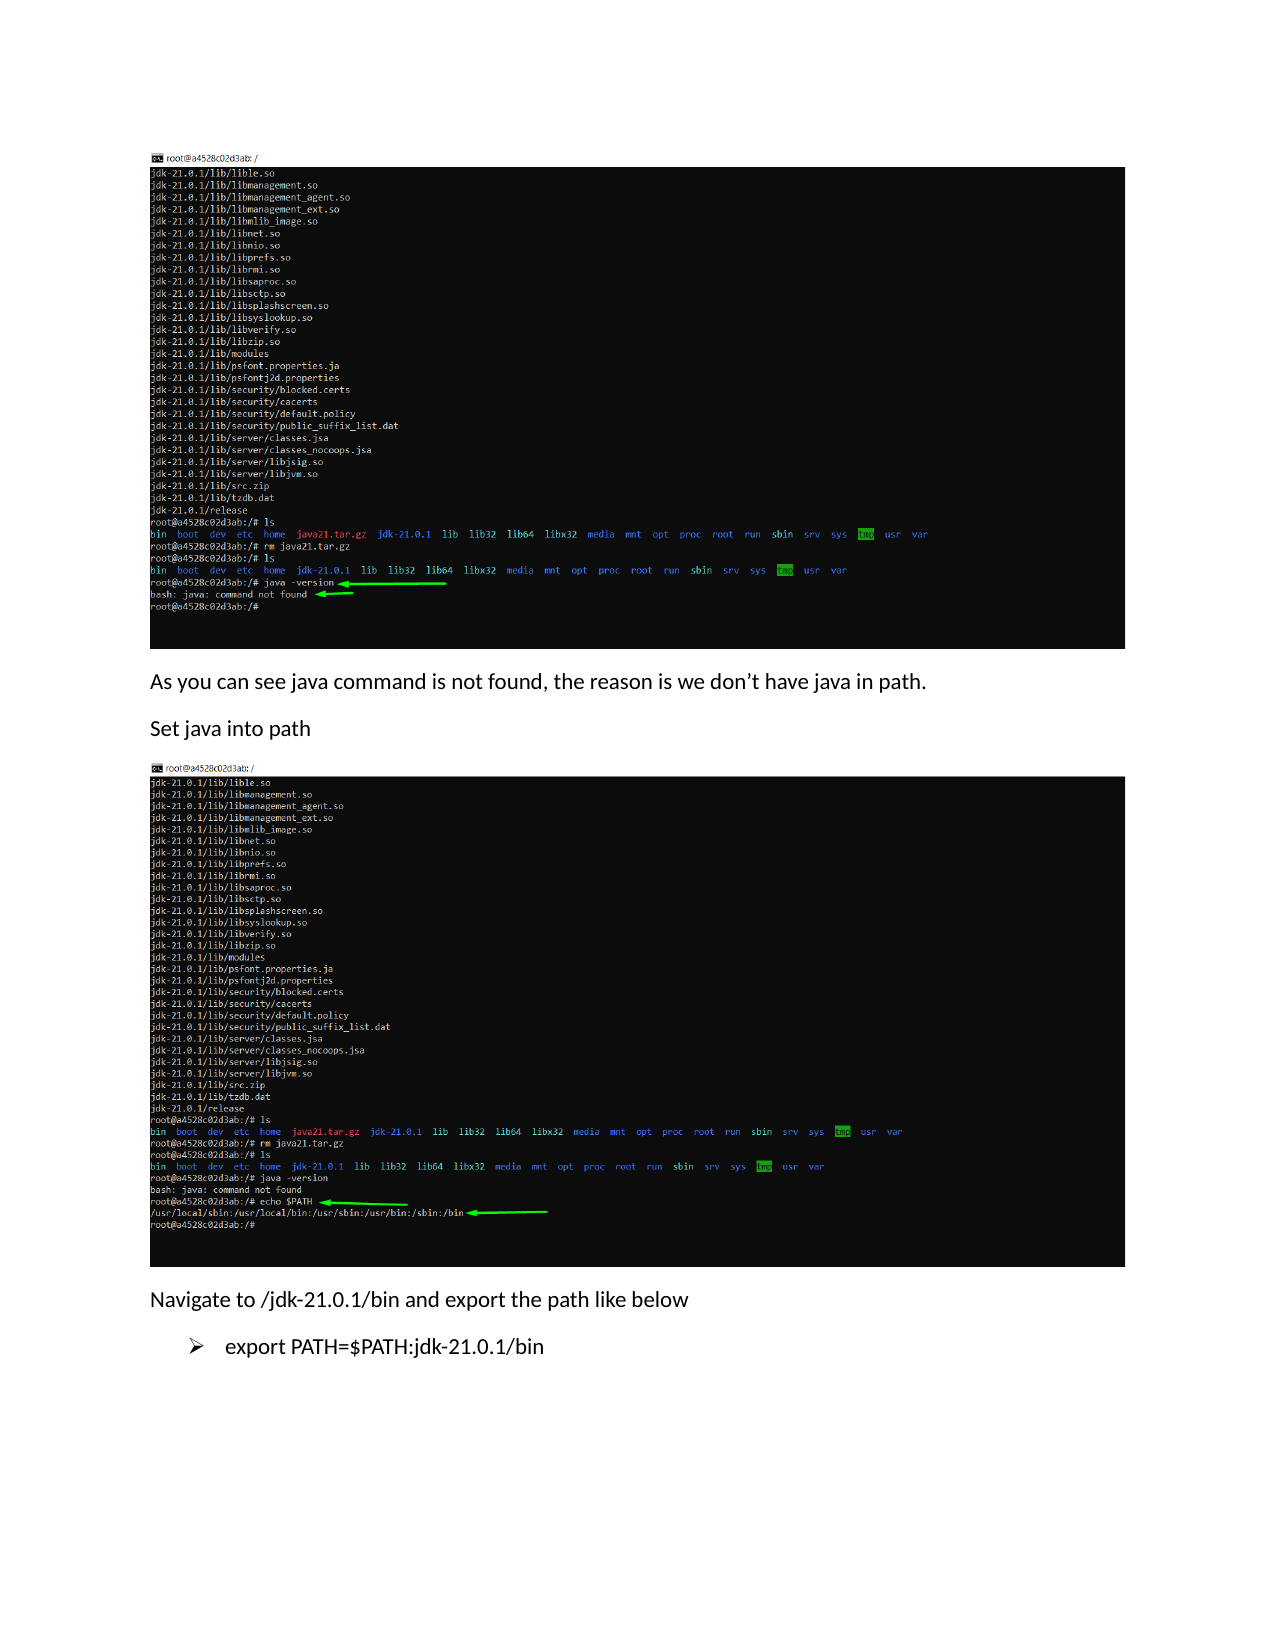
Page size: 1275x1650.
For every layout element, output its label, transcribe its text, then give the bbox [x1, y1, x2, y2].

picture [150, 150, 1125, 649]
text Set java into path [150, 714, 1125, 742]
text Navigate to /jdk-21.0.1/bin and export the path like below [150, 1286, 1125, 1313]
picture [150, 761, 1125, 1267]
text As you can see java command is not found, the reason is we don’t have java in path. [150, 667, 1125, 695]
list export PATH=$PATH:jdk-21.0.1/bin [187, 1332, 1125, 1360]
